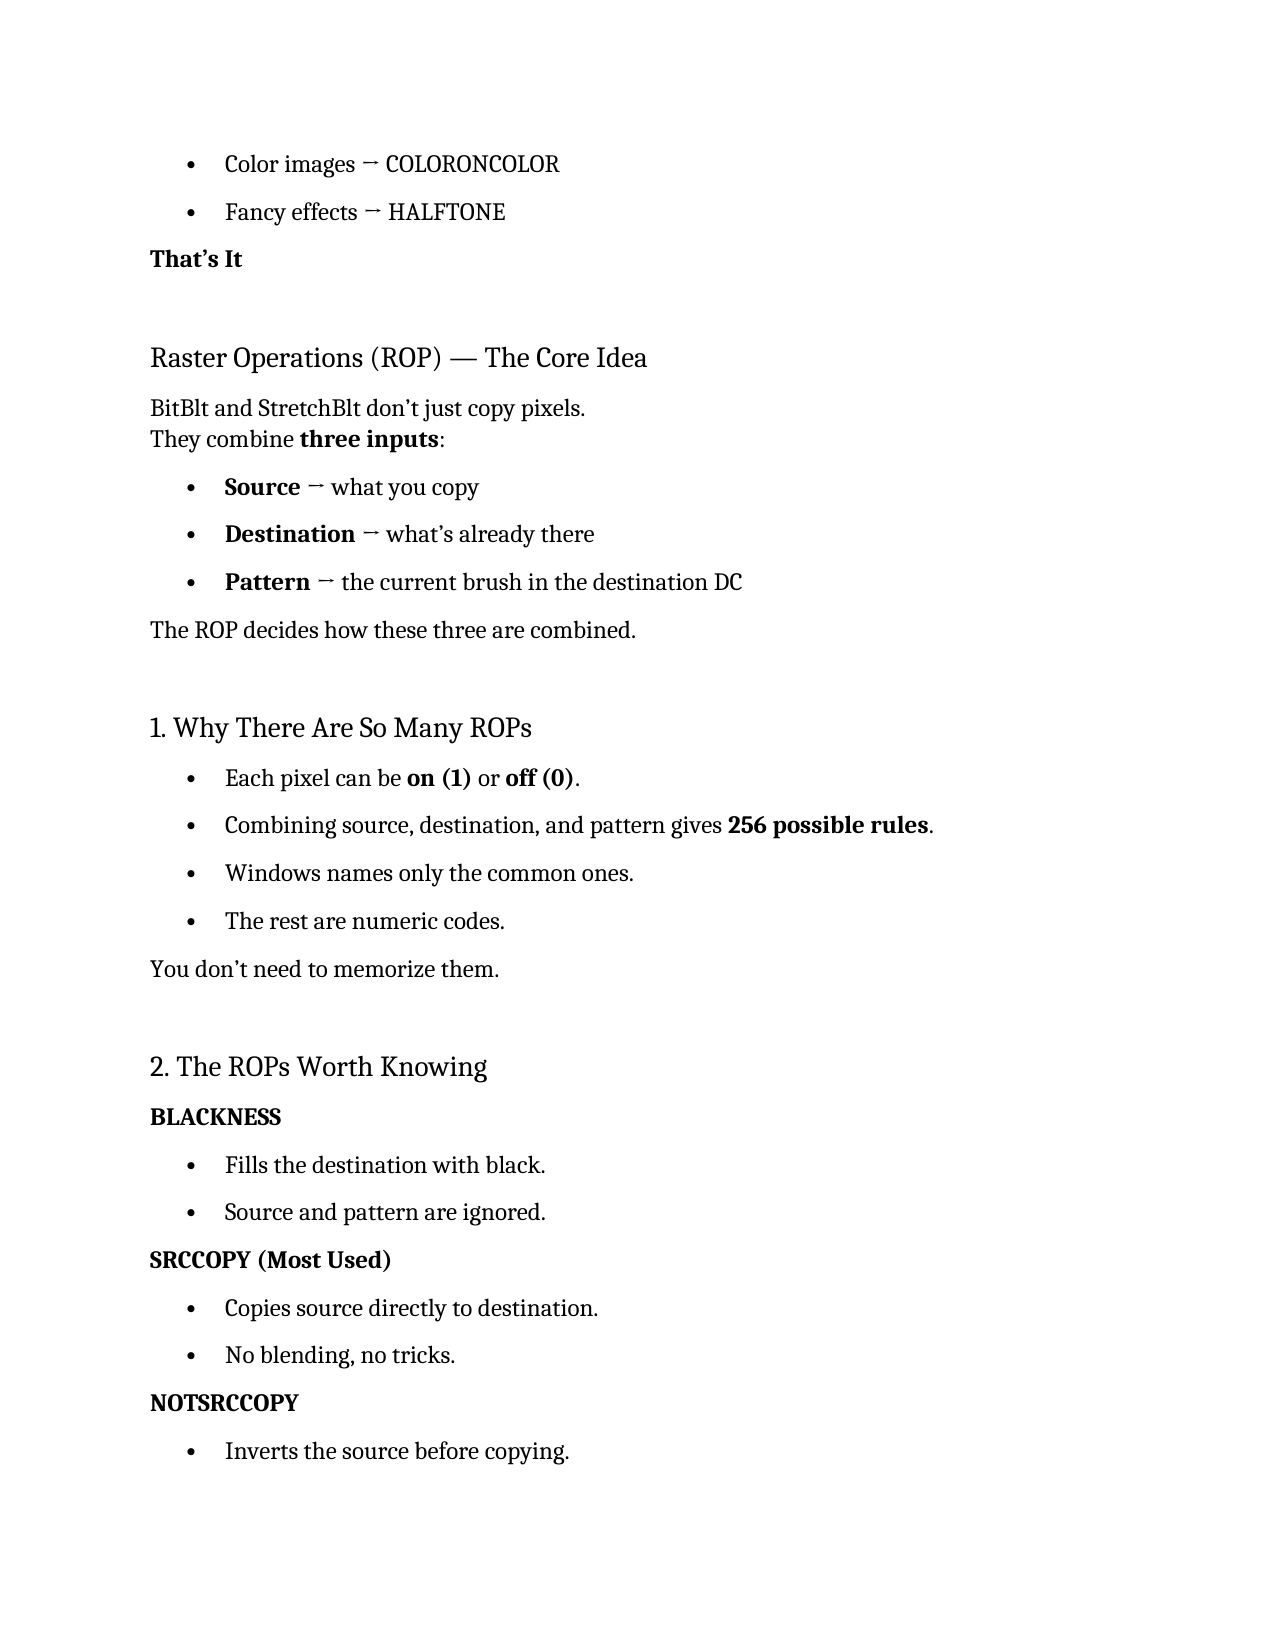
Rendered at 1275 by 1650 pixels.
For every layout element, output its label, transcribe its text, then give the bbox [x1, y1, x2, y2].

text Raster Operations (ROP) — The Core Idea [150, 341, 1125, 374]
list The rest are numeric codes. [187, 907, 1125, 936]
text SRCCOPY (Most Used) [150, 1246, 1125, 1275]
list Fancy effects → HALFTONE [187, 198, 1125, 226]
list Combining source, destination, and pattern gives 256 possible rules. [187, 811, 1125, 840]
list Copies source directly to destination. [187, 1294, 1125, 1322]
text NOTSRCCOPY [150, 1389, 1125, 1418]
list Fills the destination with black. [187, 1151, 1125, 1179]
text 2. The ROPs Worth Knowing [150, 1050, 1125, 1083]
list Color images → COLORONCOLOR [187, 150, 1125, 179]
list Source → what you copy [187, 472, 1125, 501]
text 1. Why There Are So Many ROPs [150, 711, 1125, 744]
text That’s It [150, 245, 1125, 274]
list Source and pattern are ignored. [187, 1198, 1125, 1227]
text You don’t need to memorize them. [150, 954, 1125, 983]
list Each pixel can be on (1) or off (0). [187, 764, 1125, 792]
list Pattern → the current brush in the destination DC [187, 568, 1125, 597]
list Destination → what’s already there [187, 520, 1125, 549]
list Inverts the source before copying. [187, 1437, 1125, 1466]
list No blending, no tricks. [187, 1341, 1125, 1370]
text The ROP decides how these three are combined. [150, 616, 1125, 644]
list Windows names only the common ones. [187, 859, 1125, 888]
text BitBlt and StretchBlt don’t just copy pixels. They combine three inputs: [150, 394, 1125, 453]
text BLACKNESS [150, 1103, 1125, 1132]
